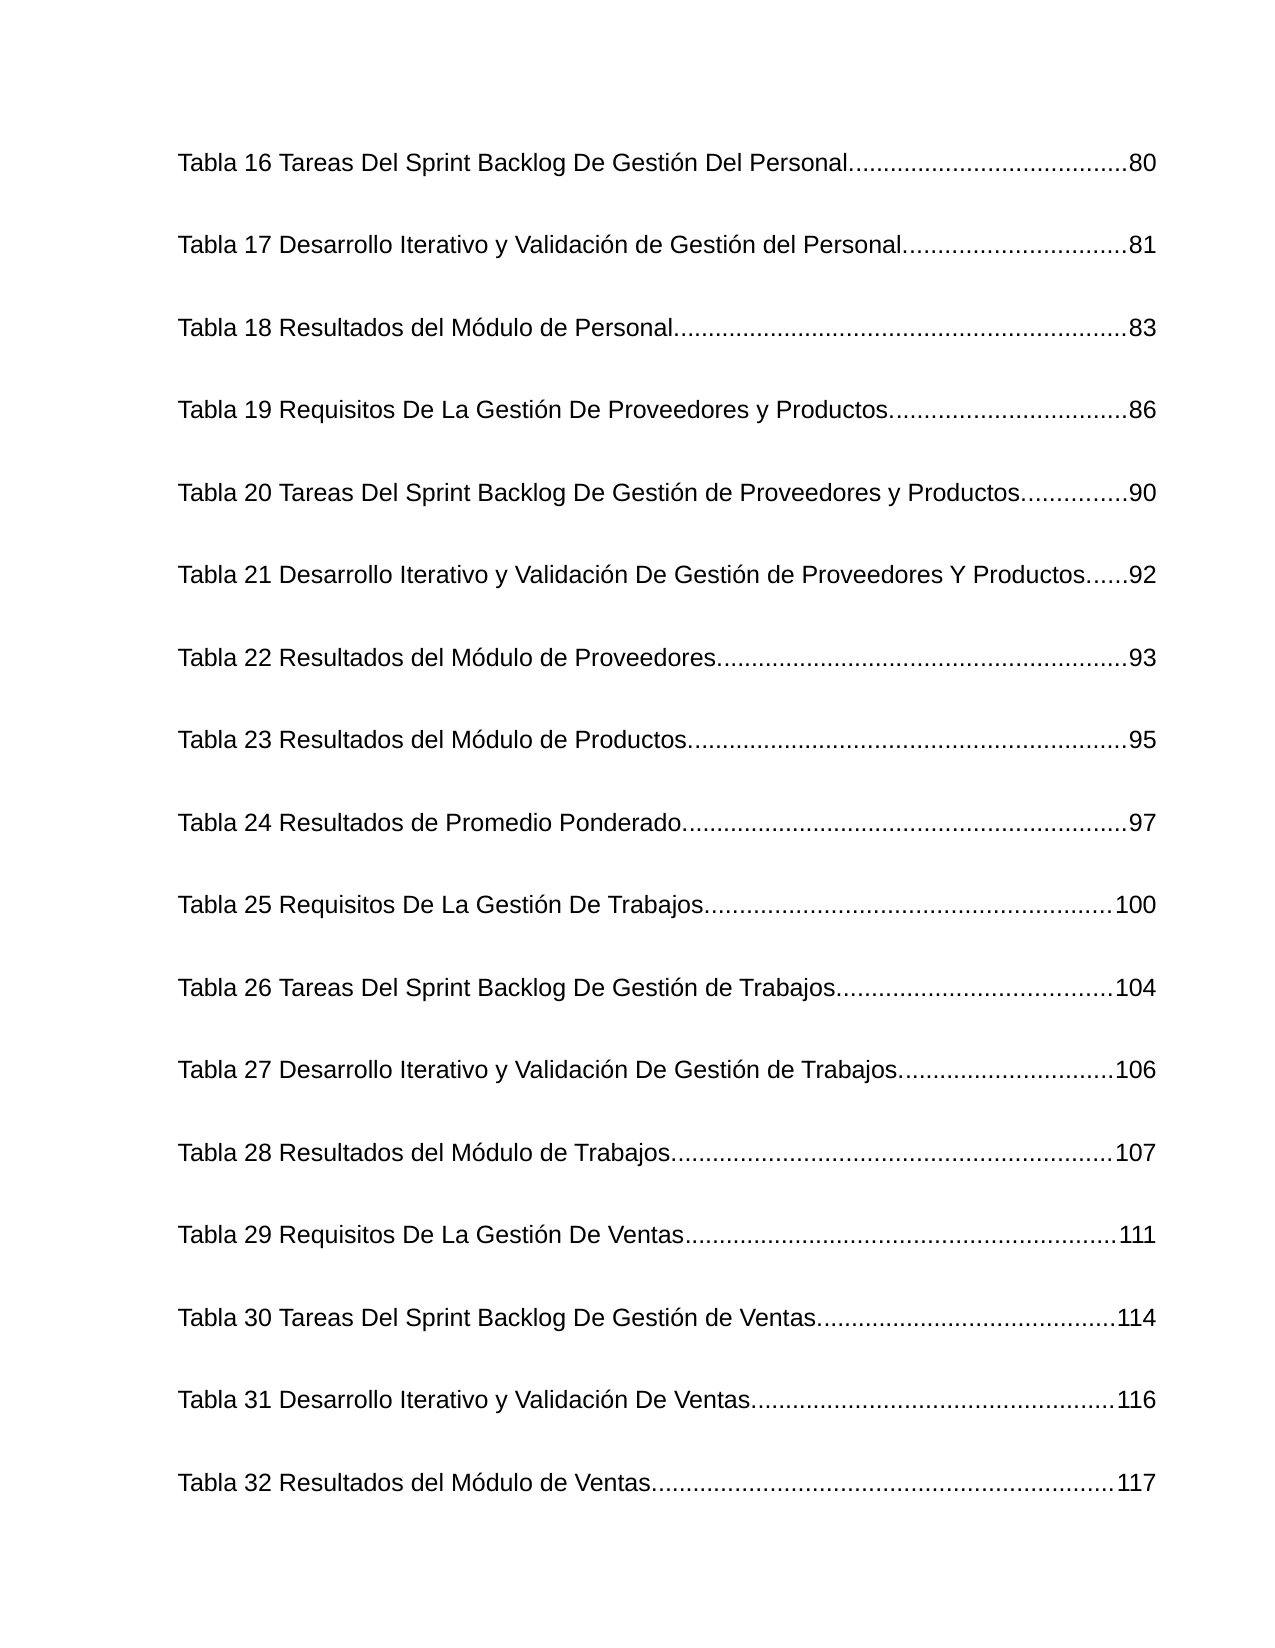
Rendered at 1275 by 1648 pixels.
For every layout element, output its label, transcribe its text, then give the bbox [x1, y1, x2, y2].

text Tabla 23 Resultados del Módulo de Productos. 95 [177, 725, 1157, 754]
text Tabla 19 Requisitos De La Gestión De Proveedores y Productos. 86 [177, 395, 1157, 424]
text Tabla 30 Tareas Del Sprint Backlog De Gestión de Ventas. 114 [177, 1303, 1157, 1331]
text Tabla 22 Resultados del Módulo de Proveedores. 93 [177, 643, 1157, 671]
text Tabla 32 Resultados del Módulo de Ventas. 117 [177, 1468, 1157, 1496]
text Tabla 29 Requisitos De La Gestión De Ventas. 111 [177, 1220, 1157, 1249]
text Tabla 25 Requisitos De La Gestión De Trabajos. 100 [177, 890, 1157, 919]
text Tabla 27 Desarrollo Iterativo y Validación De Gestión de Trabajos. 106 [177, 1055, 1157, 1084]
text Tabla 24 Resultados de Promedio Ponderado. 97 [177, 808, 1157, 836]
text Tabla 16 Tareas Del Sprint Backlog De Gestión Del Personal. 80 [177, 148, 1157, 176]
text Tabla 17 Desarrollo Iterativo y Validación de Gestión del Personal. 81 [177, 230, 1157, 259]
text Tabla 21 Desarrollo Iterativo y Validación De Gestión de Proveedores Y Productos. 92 [177, 560, 1157, 589]
text Tabla 28 Resultados del Módulo de Trabajos. 107 [177, 1138, 1157, 1166]
text Tabla 20 Tareas Del Sprint Backlog De Gestión de Proveedores y Productos. 90 [177, 478, 1157, 506]
text Tabla 31 Desarrollo Iterativo y Validación De Ventas. 116 [177, 1385, 1157, 1414]
text Tabla 26 Tareas Del Sprint Backlog De Gestión de Trabajos. 104 [177, 973, 1157, 1001]
text Tabla 18 Resultados del Módulo de Personal. 83 [177, 313, 1157, 341]
